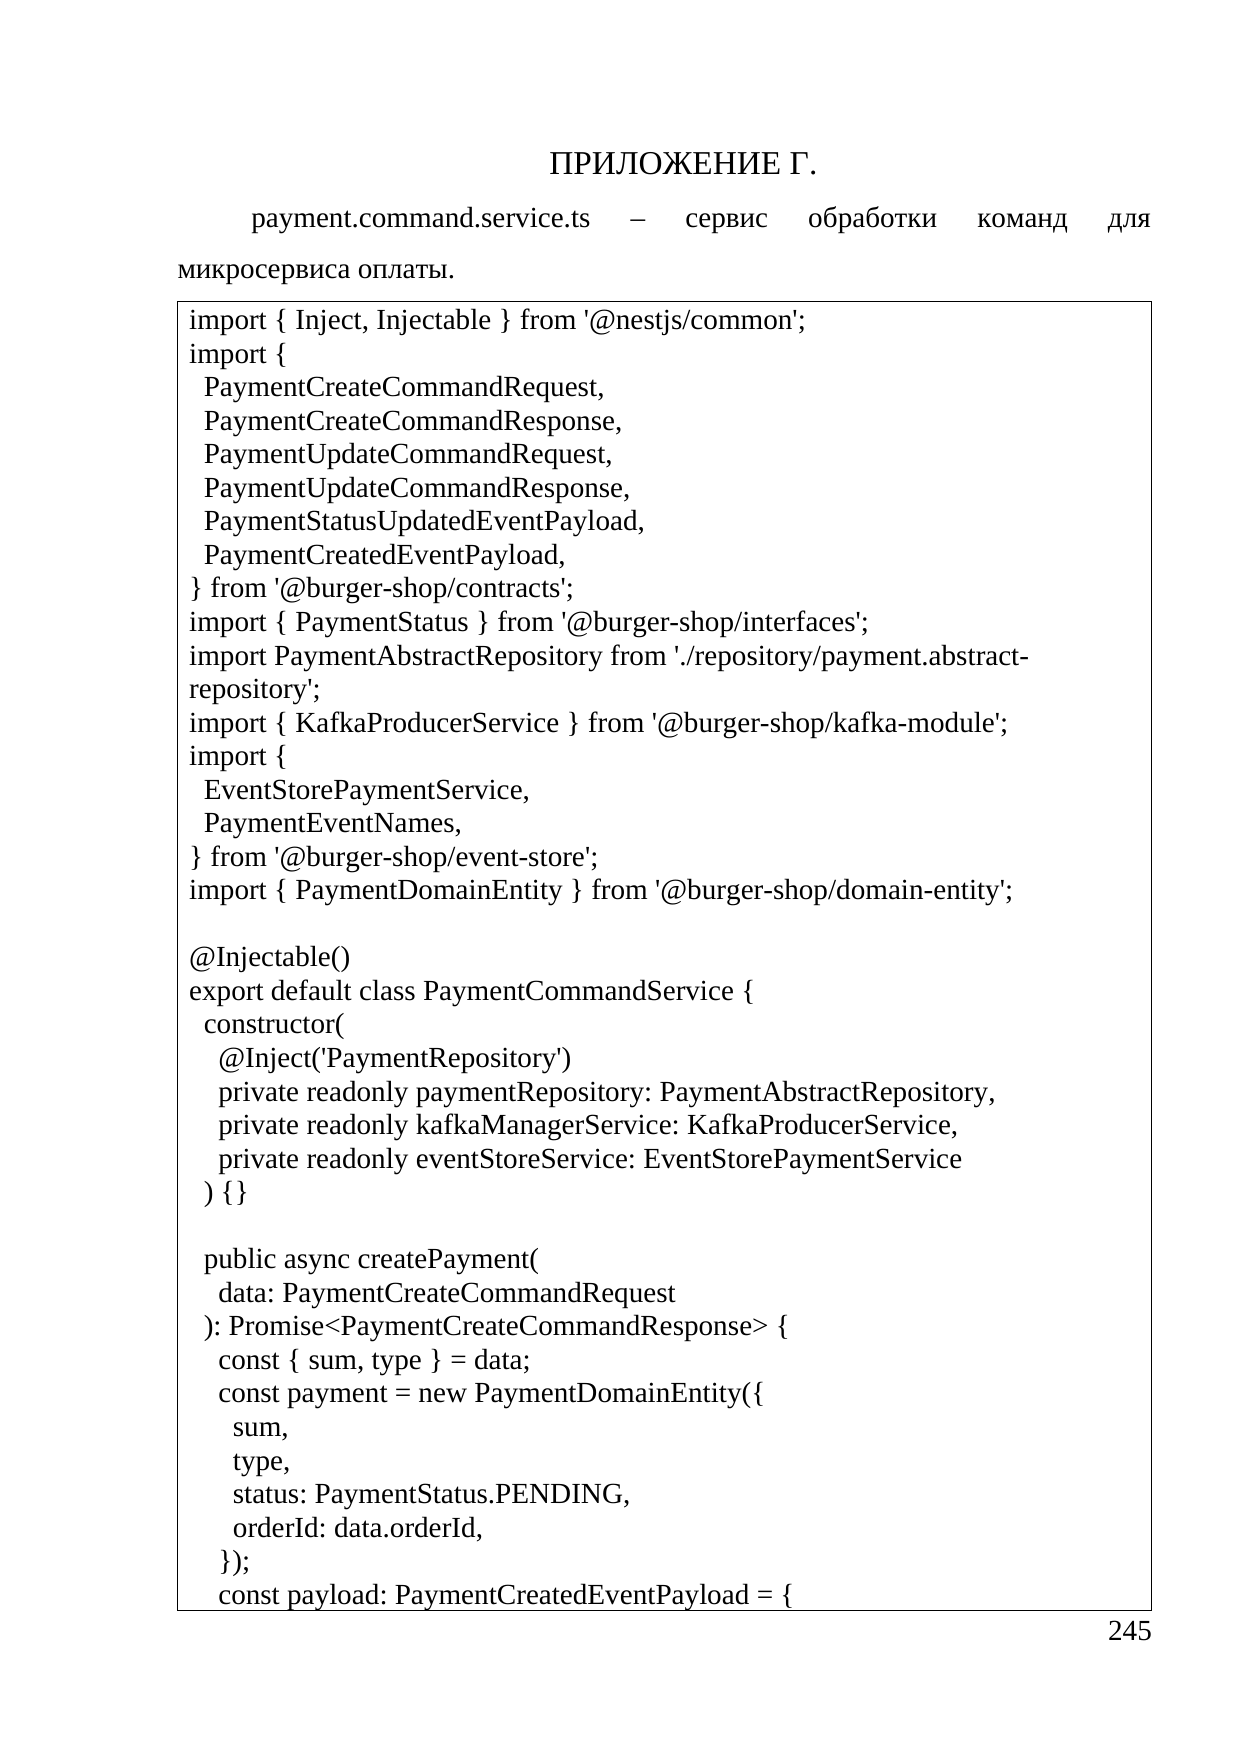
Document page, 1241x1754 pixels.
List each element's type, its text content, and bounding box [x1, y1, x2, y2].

subtitle ПРИЛОЖЕНИЕ Г. [215, 143, 1152, 181]
text payment.command.service.ts – сервис обработки команд для микросервиса оплаты. [177, 201, 1152, 284]
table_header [178, 302, 1151, 1610]
